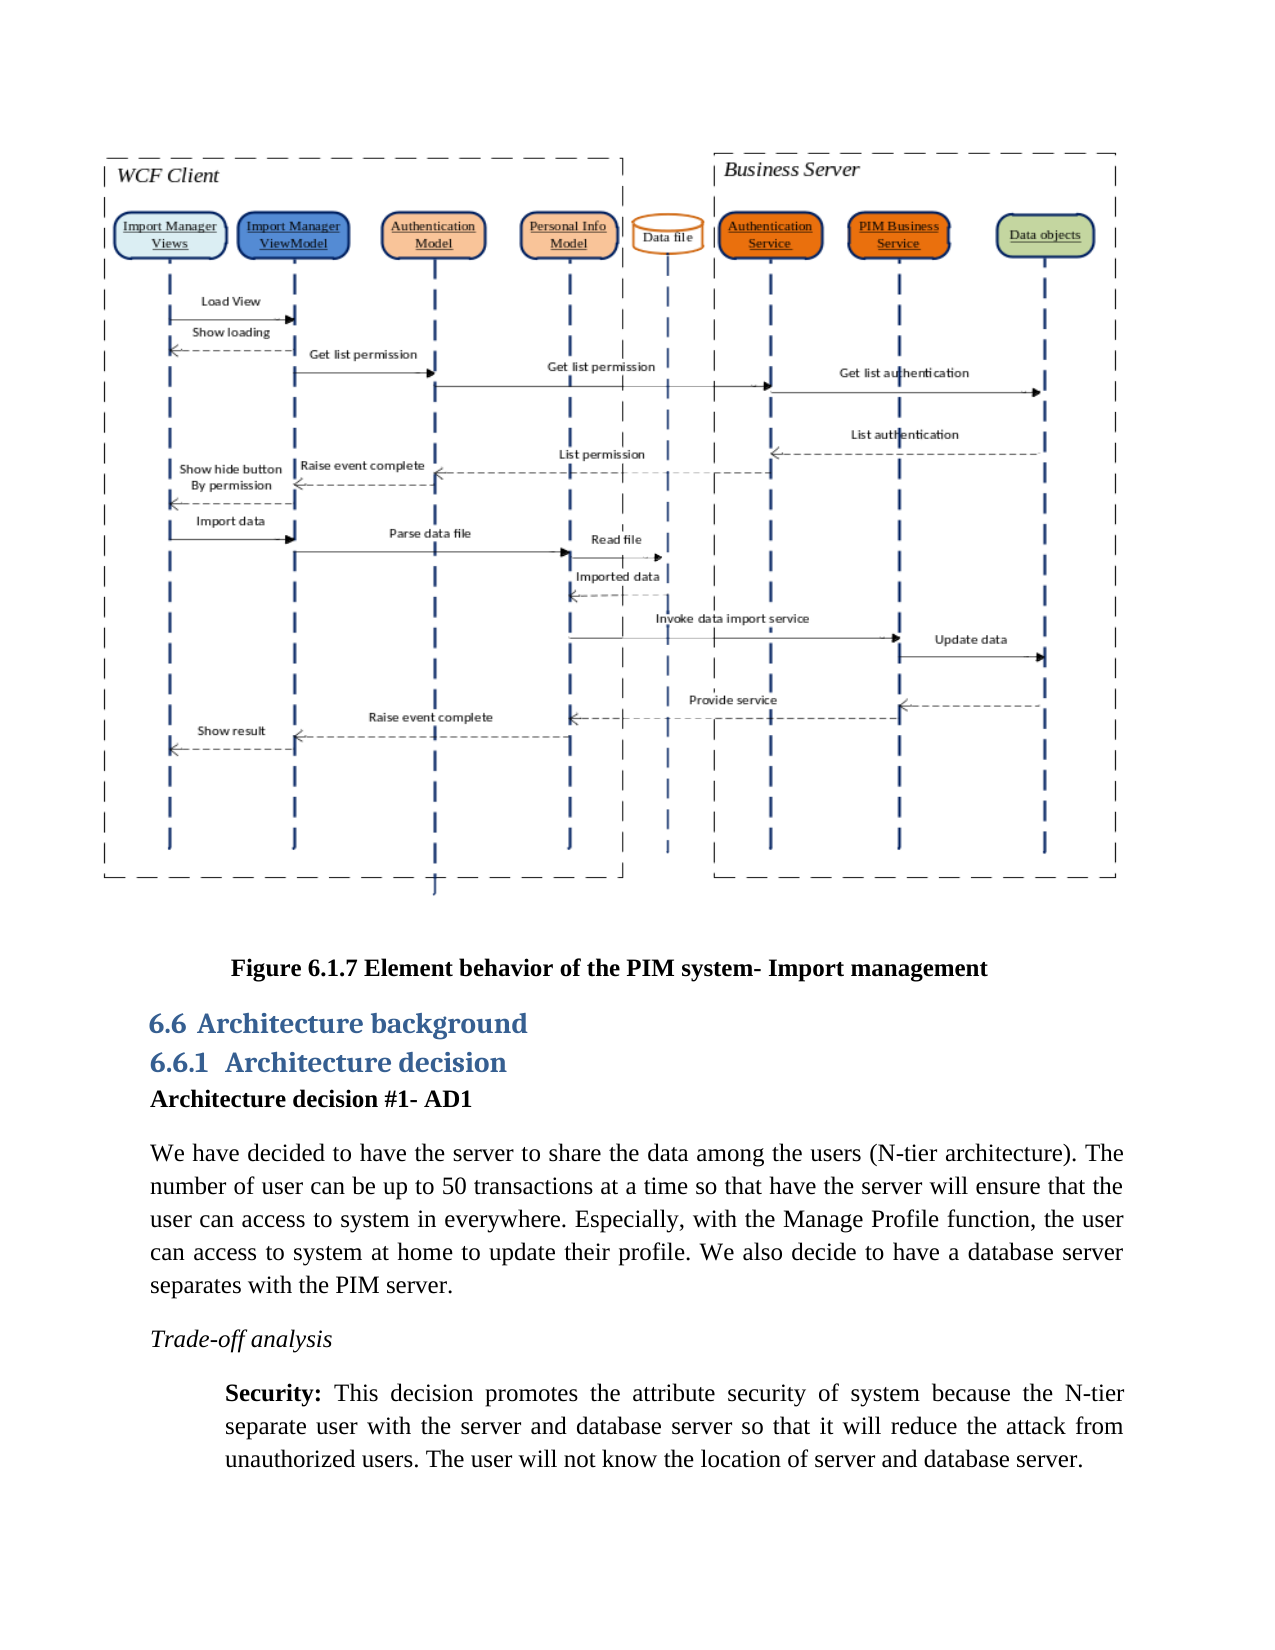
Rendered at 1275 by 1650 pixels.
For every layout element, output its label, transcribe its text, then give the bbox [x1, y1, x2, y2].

text Security: This decision promotes the attribute security of system because the N-tier separate user with the server and database server so that it will reduce the attack from unauthorized users. The user will not know the location of server and database server. [225, 1378, 1125, 1473]
text Figure 6.1.7 Element behavior of the PIM system- Import management [94, 953, 1125, 982]
text Architecture decision #1- AD1 [150, 1084, 1125, 1113]
subtitle Architecture background [148, 1007, 1125, 1041]
subtitle Architecture decision [150, 1046, 1125, 1079]
text Trade-off analysis [150, 1324, 1125, 1353]
text We have decided to have the server to share the data among the users (N-tier architecture). The number of user can be up to 50 transactions at a time so that have the server will ensure that the user can access to system in everywhere. Especially, with the Manage Profile function, the user can access to system at home to update their profile. We also decide to have a database server separates with the PIM server. [150, 1138, 1125, 1299]
